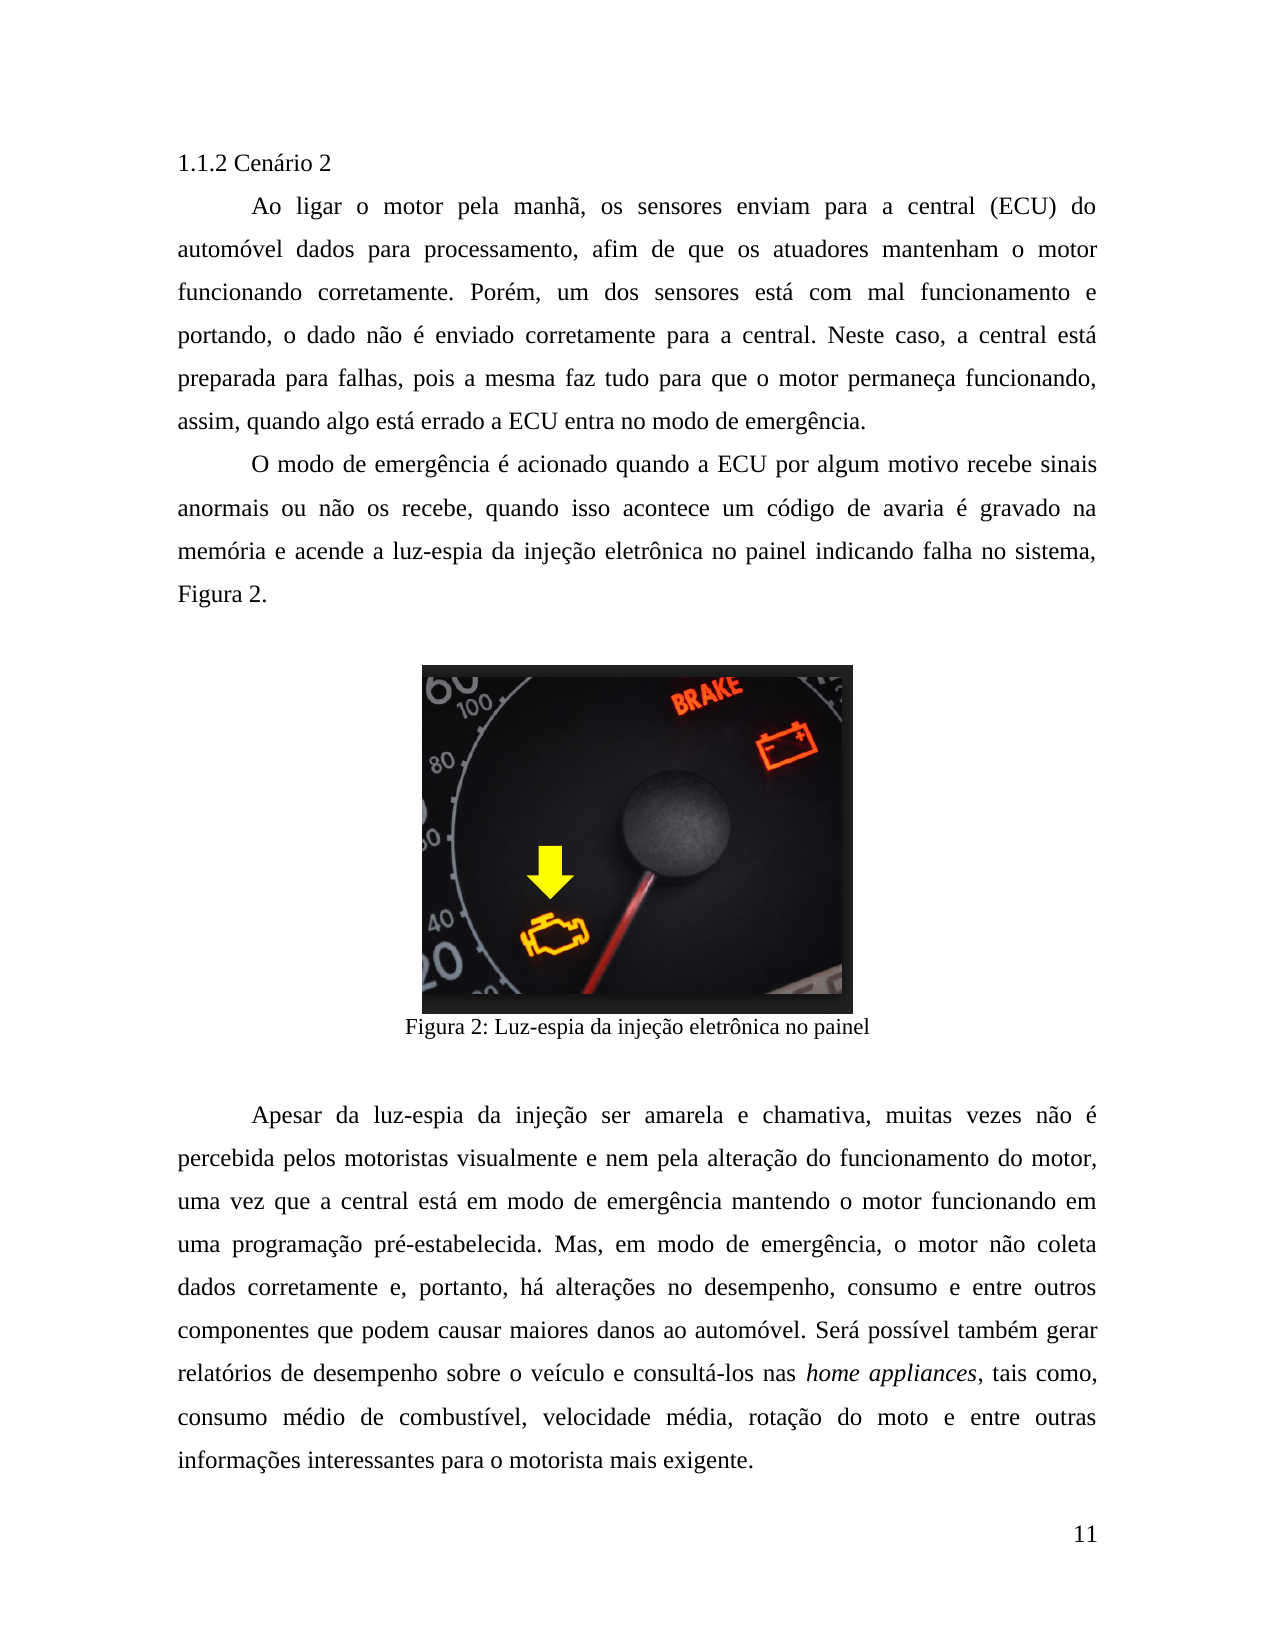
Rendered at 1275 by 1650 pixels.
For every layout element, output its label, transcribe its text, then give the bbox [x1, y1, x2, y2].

picture [422, 665, 853, 1014]
subtitle 1.1.2 Cenário 2 [177, 148, 1098, 176]
text Apesar da luz-espia da injeção ser amarela e chamativa, muitas vezes não é percebida pelos motoristas visualmente e nem pela alteração do funcionamento do motor, uma vez que a central está em modo de emergência mantendo o motor funcionando em uma programação pré-estabelecida. Mas, em modo de emergência, o motor não coleta dados corretamente e, portanto, há alterações no desempenho, consumo e entre outros componentes que podem causar maiores danos ao automóvel. Será possível também gerar relatórios de desempenho sobre o veículo e consultá-los nas home appliances, tais como, consumo médio de combustível, velocidade média, rotação do moto e entre outras informações interessantes para o motorista mais exigente. [177, 1100, 1098, 1473]
text Ao ligar o motor pela manhã, os sensores enviam para a central (ECU) do automóvel dados para processamento, afim de que os atuadores mantenham o motor funcionando corretamente. Porém, um dos sensores está com mal funcionamento e portando, o dado não é enviado corretamente para a central. Neste caso, a central está preparada para falhas, pois a mesma faz tudo para que o motor permaneça funcionando, assim, quando algo está errado a ECU entra no modo de emergência. [177, 191, 1098, 435]
text O modo de emergência é acionado quando a ECU por algum motivo recebe sinais anormais ou não os recebe, quando isso acontece um código de avaria é gravado na memória e acende a luz-espia da injeção eletrônica no painel indicando falha no sistema, Figura 2. [177, 449, 1098, 608]
text Figura 2: Luz-espia da injeção eletrônica no painel [177, 1013, 1098, 1039]
